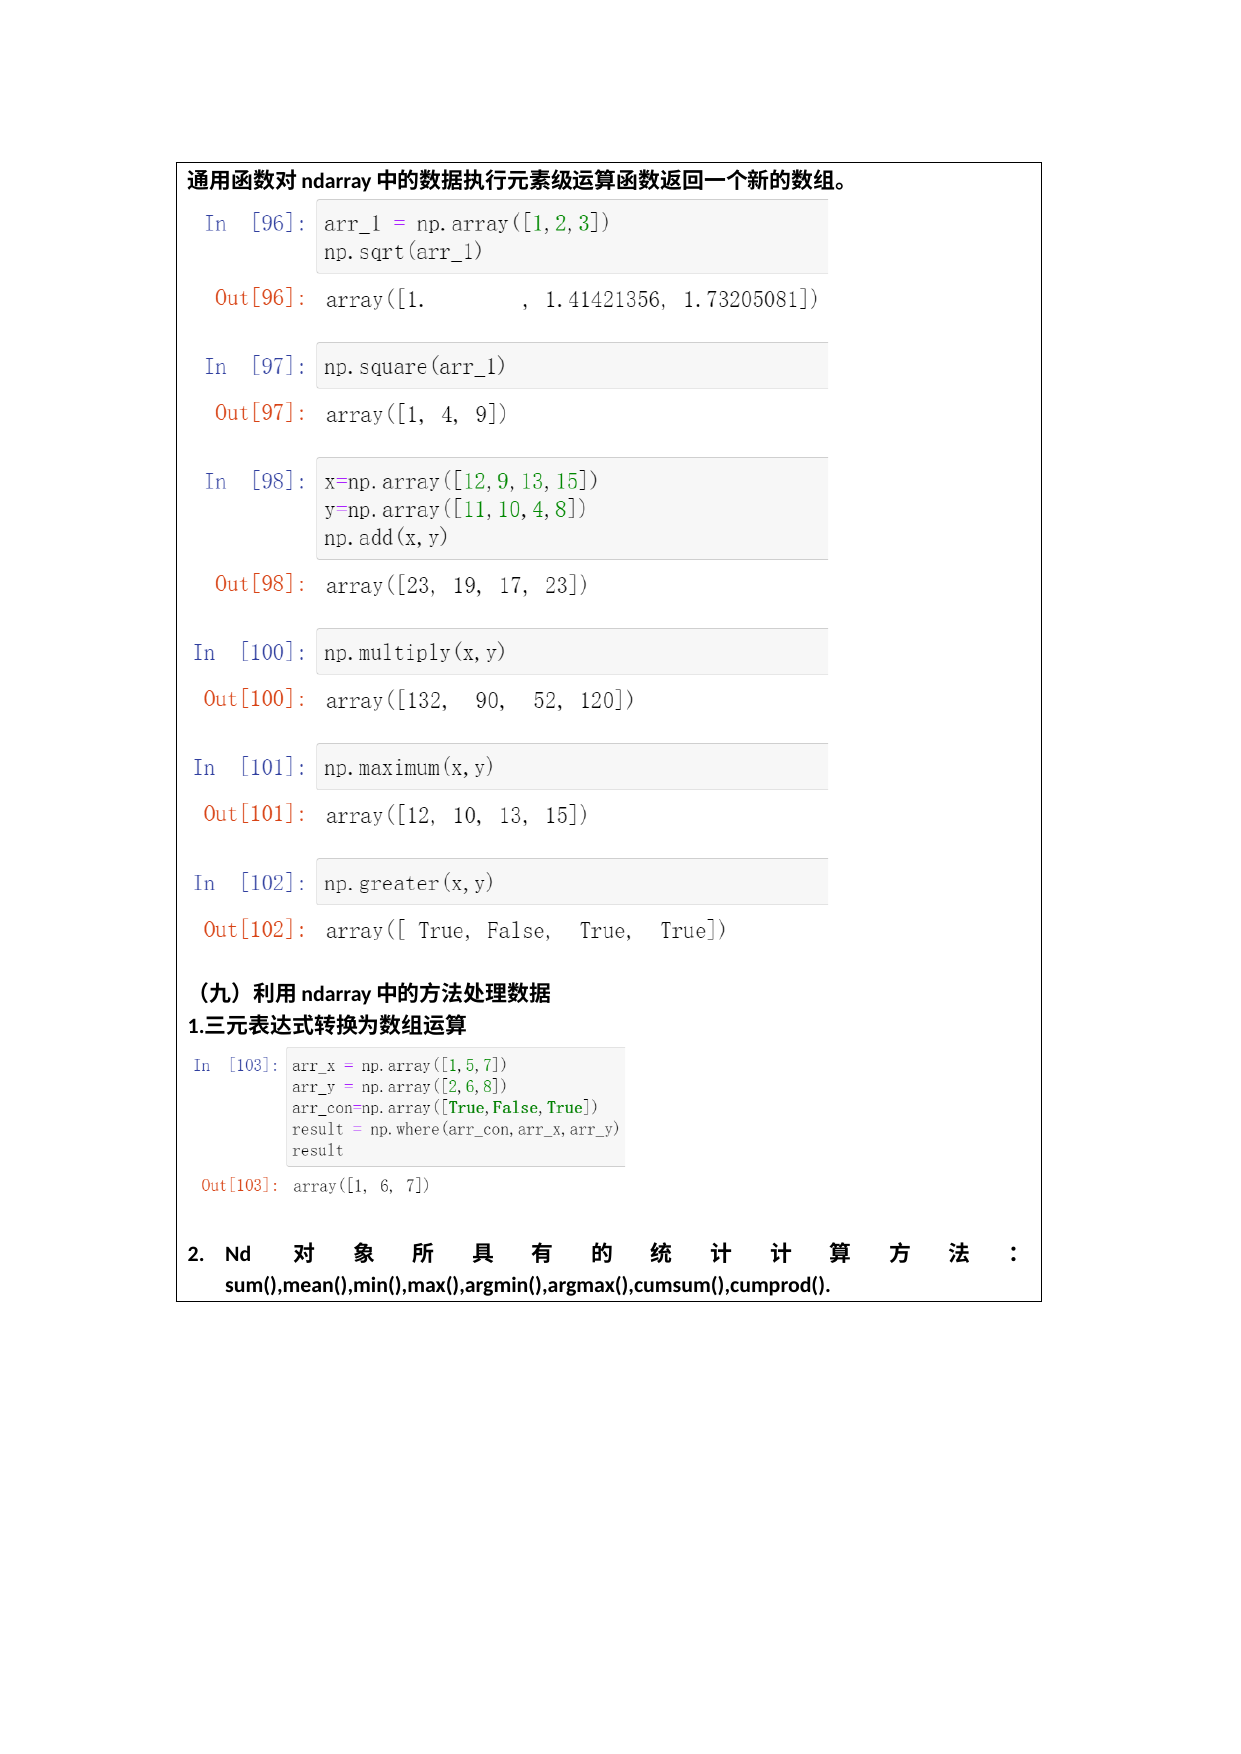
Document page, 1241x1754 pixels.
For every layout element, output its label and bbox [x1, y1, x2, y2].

picture [187, 1040, 625, 1209]
picture [187, 195, 829, 947]
table_cell [177, 163, 1041, 1301]
